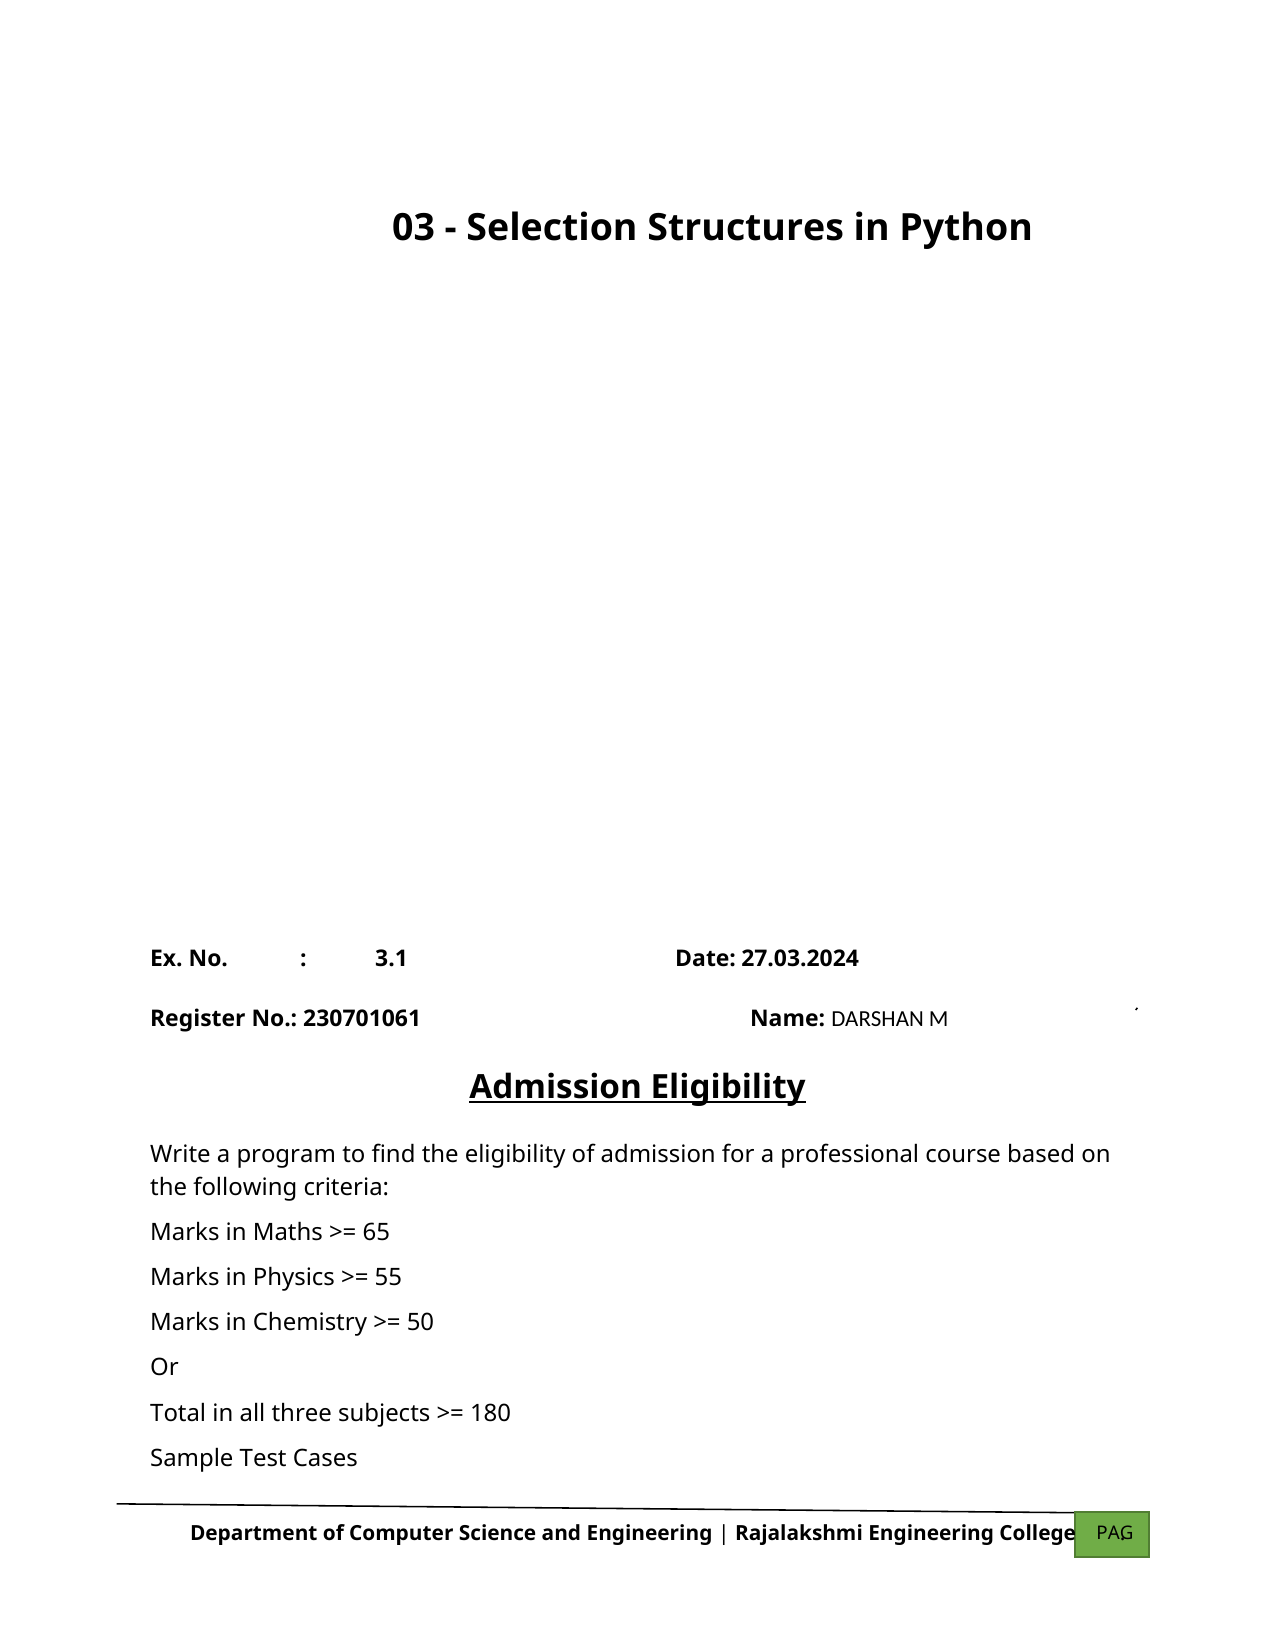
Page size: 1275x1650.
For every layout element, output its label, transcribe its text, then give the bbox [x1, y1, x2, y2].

text Marks in Chemistry >= 50 [150, 1305, 1125, 1338]
text Marks in Physics >= 55 [150, 1260, 1125, 1293]
text Marks in Maths >= 65 [150, 1215, 1125, 1247]
text Admission Eligibility [150, 1063, 1125, 1108]
text Write a program to find the eligibility of admission for a professional course based on the following criteria: [150, 1137, 1125, 1202]
text Or [150, 1350, 1125, 1383]
text Register No.: 230701061 Name: DARSHAN M [150, 1002, 1125, 1033]
text Total in all three subjects >= 180 [150, 1395, 1125, 1428]
text Sample Test Cases [150, 1440, 1125, 1473]
subtitle 03 - Selection Structures in Python [225, 200, 1125, 251]
text Ex. No. : 3.1 Date: 27.03.2024 [150, 942, 1125, 973]
